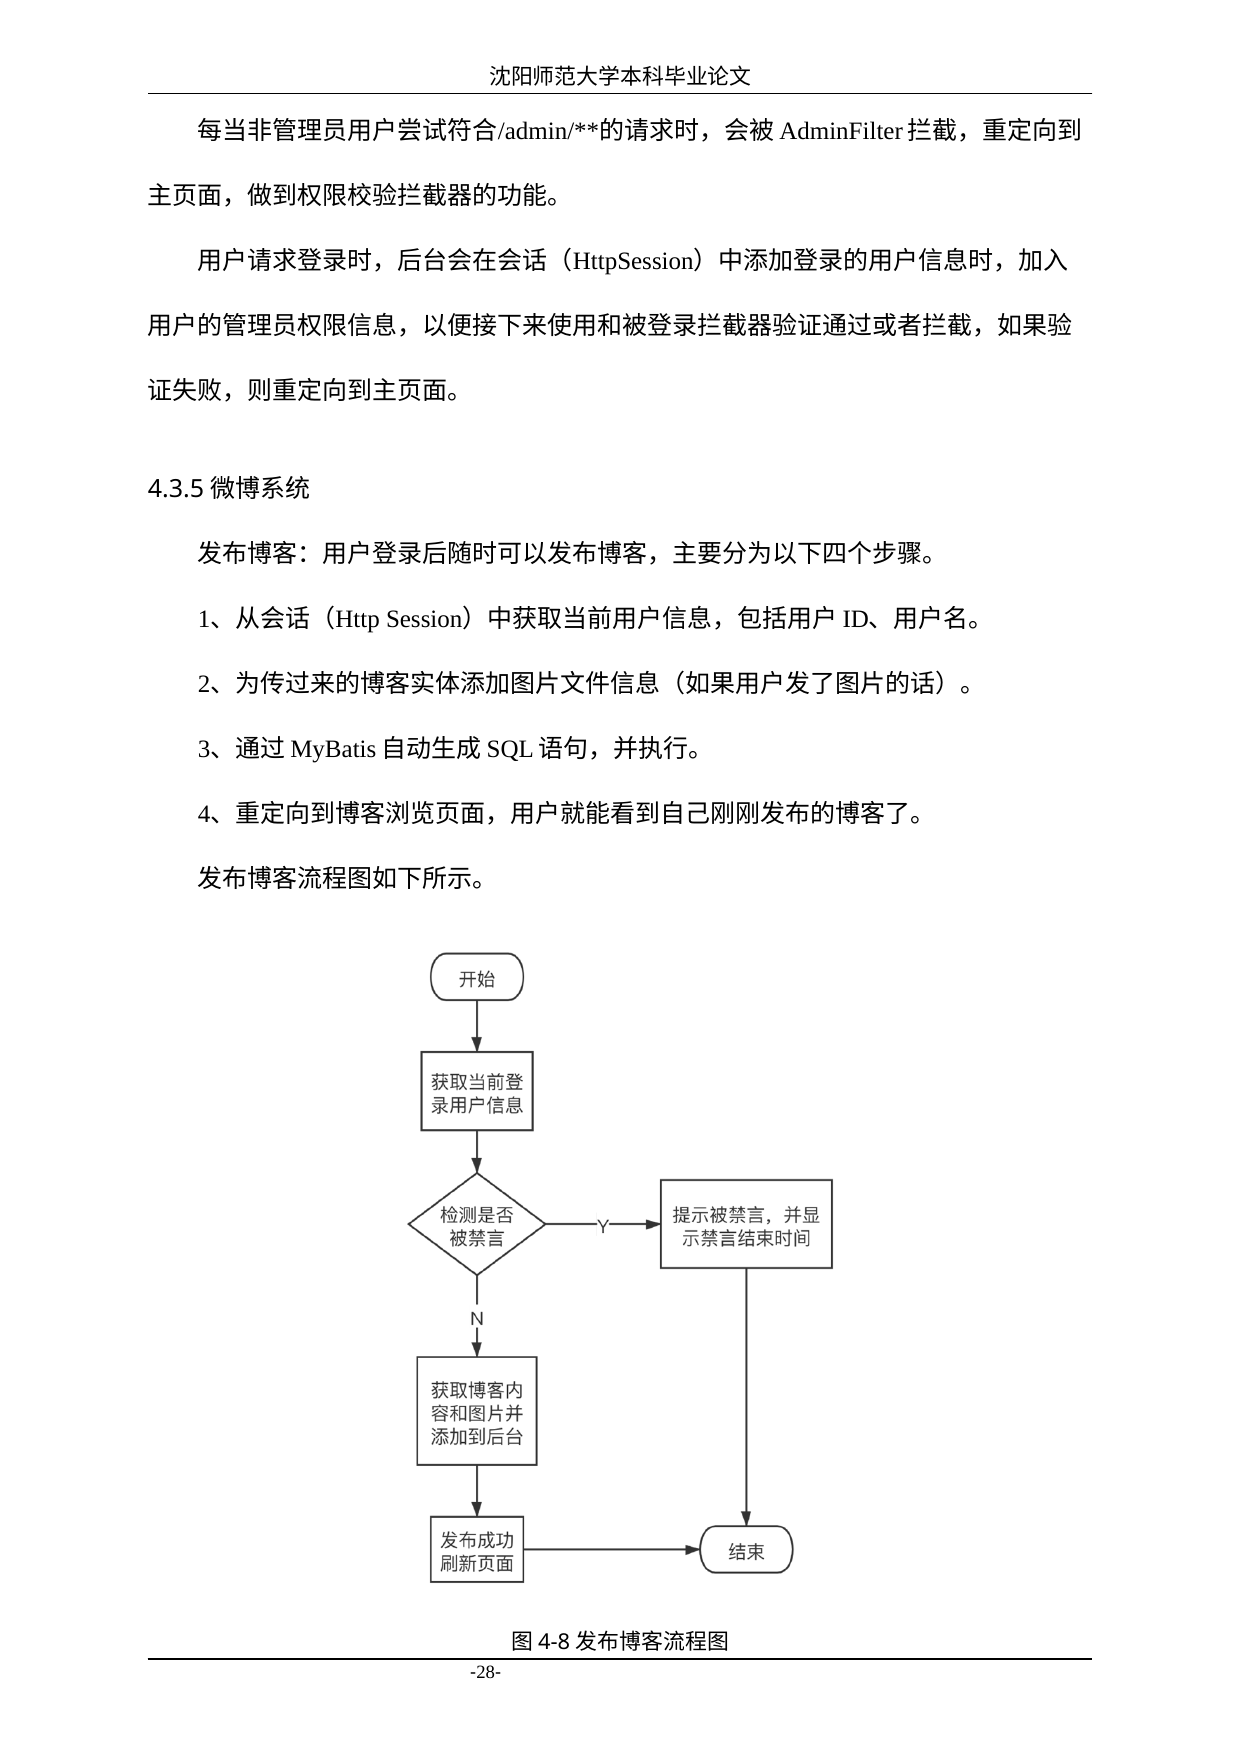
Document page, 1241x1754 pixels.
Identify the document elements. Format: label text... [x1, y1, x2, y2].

subtitle 4.3.5 微博系统 [148, 454, 1092, 519]
text 用户请求登录时，后台会在会话（HttpSession）中添加登录的用户信息时，加入用户的管理员权限信息，以便接下来使用和被登录拦截器验证通过或者拦截，如果验证失败，则重定向到主页面。 [148, 226, 1092, 421]
text 发布博客流程图如下所示。 [148, 844, 1092, 909]
text 1、从会话（Http Session）中获取当前用户信息，包括用户ID、用户名。 [148, 584, 1092, 649]
text 3、通过MyBatis自动生成SQL语句，并执行。 [148, 714, 1092, 779]
picture [385, 930, 855, 1605]
text 发布博客：用户登录后随时可以发布博客，主要分为以下四个步骤。 [148, 519, 1092, 584]
text 每当非管理员用户尝试符合/admin/**的请求时，会被AdminFilter拦截，重定向到主页面，做到权限校验拦截器的功能。 [148, 96, 1092, 226]
text 4、重定向到博客浏览页面，用户就能看到自己刚刚发布的博客了。 [148, 779, 1092, 844]
text 2、为传过来的博客实体添加图片文件信息（如果用户发了图片的话）。 [148, 649, 1092, 714]
